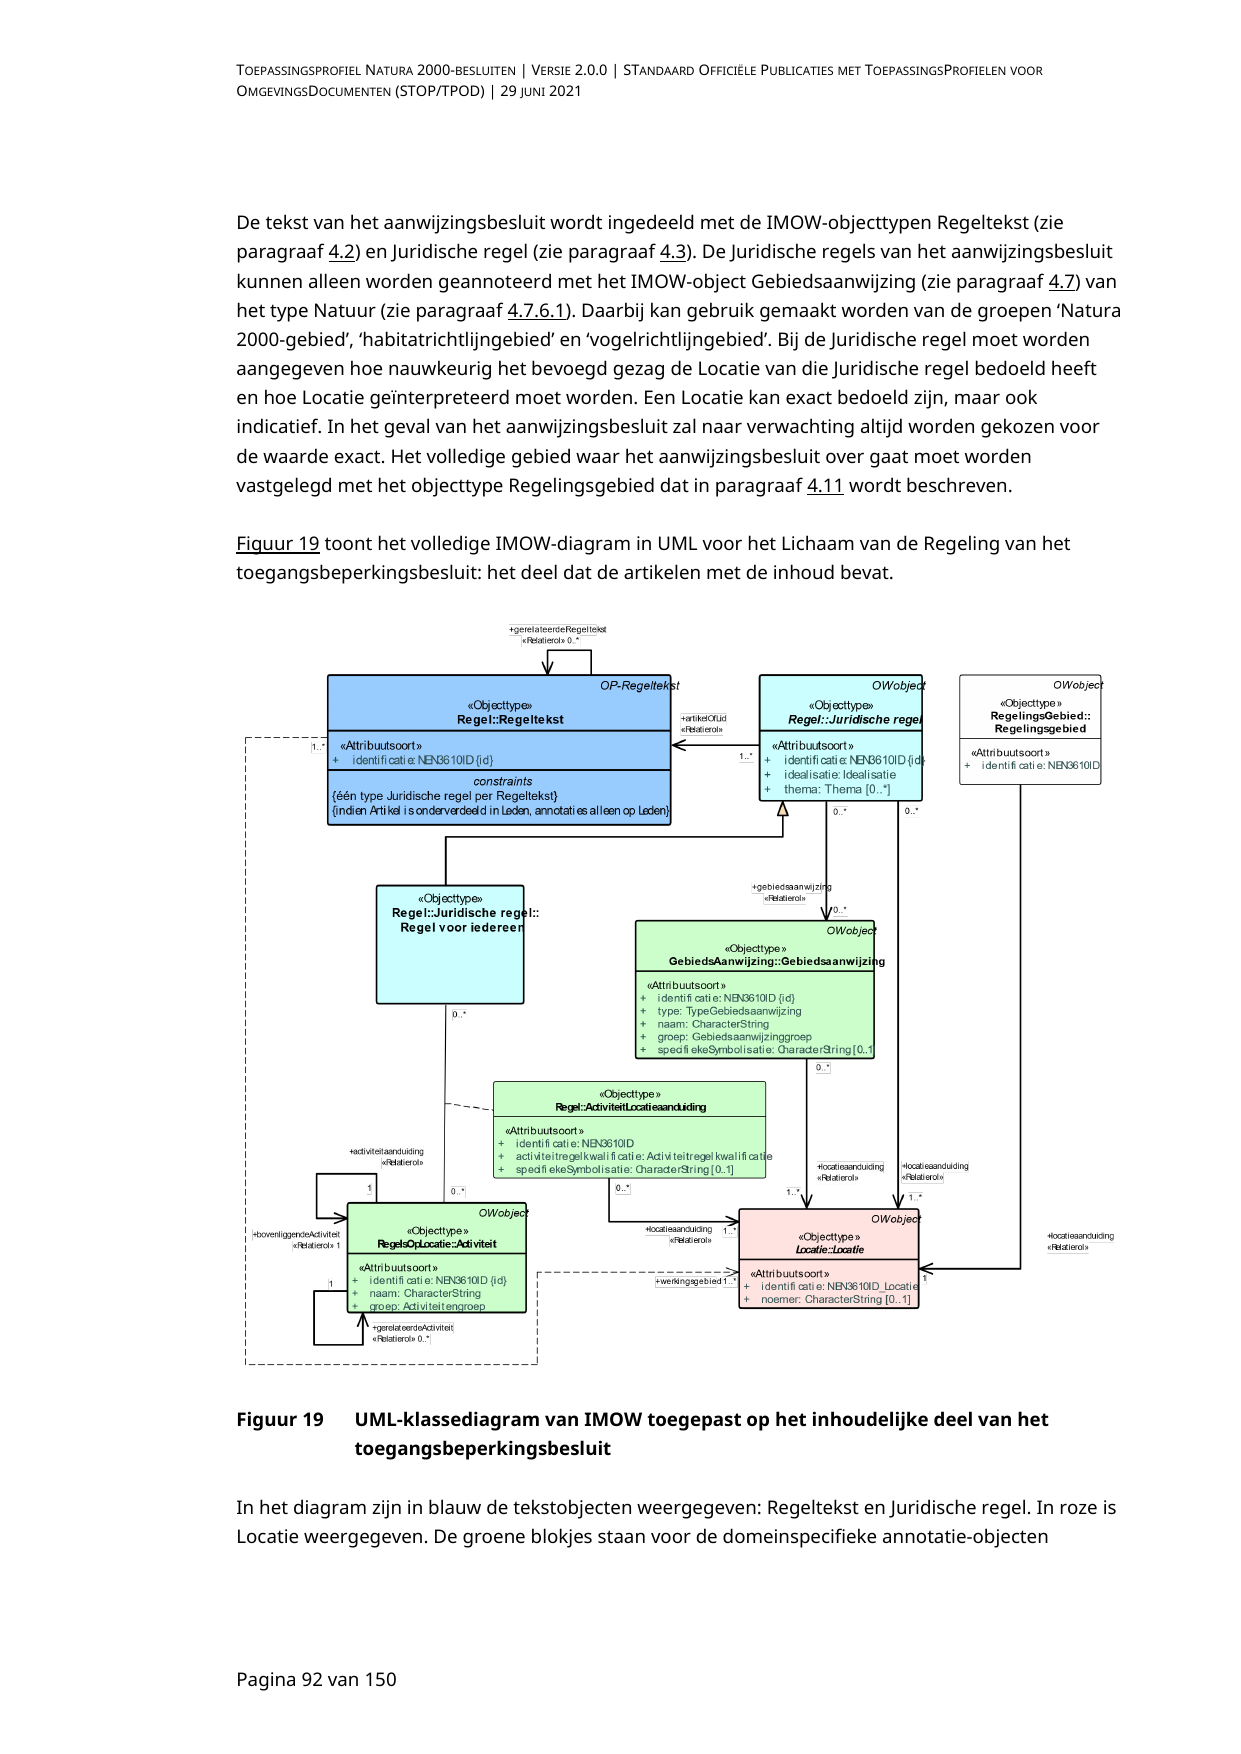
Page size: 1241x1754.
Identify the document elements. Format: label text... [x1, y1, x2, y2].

text De tekst van het aanwijzingsbesluit wordt ingedeeld met de IMOW-objecttypen Regeltekst (zie paragraaf 7.2) en Juridische regel (zie paragraaf 7.3). De Juridische regels van het aanwijzingsbesluit kunnen alleen worden geannoteerd met het IMOW-object Gebiedsaanwijzing (zie paragraaf 7.7) van het type Natuur (zie paragraaf 7.7.6.1). Daarbij kan gebruik gemaakt worden van de groepen ‘Natura 2000-gebied’, ‘habitatrichtlijngebied’ en ‘vogelrichtlijngebied’. Bij de Juridische regel moet worden aangegeven hoe nauwkeurig het bevoegd gezag de Locatie van die Juridische regel bedoeld heeft en hoe Locatie geïnterpreteerd moet worden. Een Locatie kan exact bedoeld zijn, maar ook indicatief. In het geval van het aanwijzingsbesluit zal naar verwachting altijd worden gekozen voor de waarde exact. Het volledige gebied waar het aanwijzingsbesluit over gaat moet worden vastgelegd met het objecttype Regelingsgebied dat in paragraaf 7.11 wordt beschreven. [236, 206, 1122, 498]
text Figuur 19 toont het volledige IMOW-diagram in UML voor het Lichaam van de Regeling van het toegangsbeperkingsbesluit: het deel dat de artikelen met de inhoud bevat. [236, 527, 1122, 586]
picture [236, 614, 1123, 1374]
text UML-klassediagram van IMOW toegepast op het inhoudelijke deel van het toegangsbeperkingsbesluit [236, 1403, 1122, 1462]
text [236, 1491, 1122, 1549]
